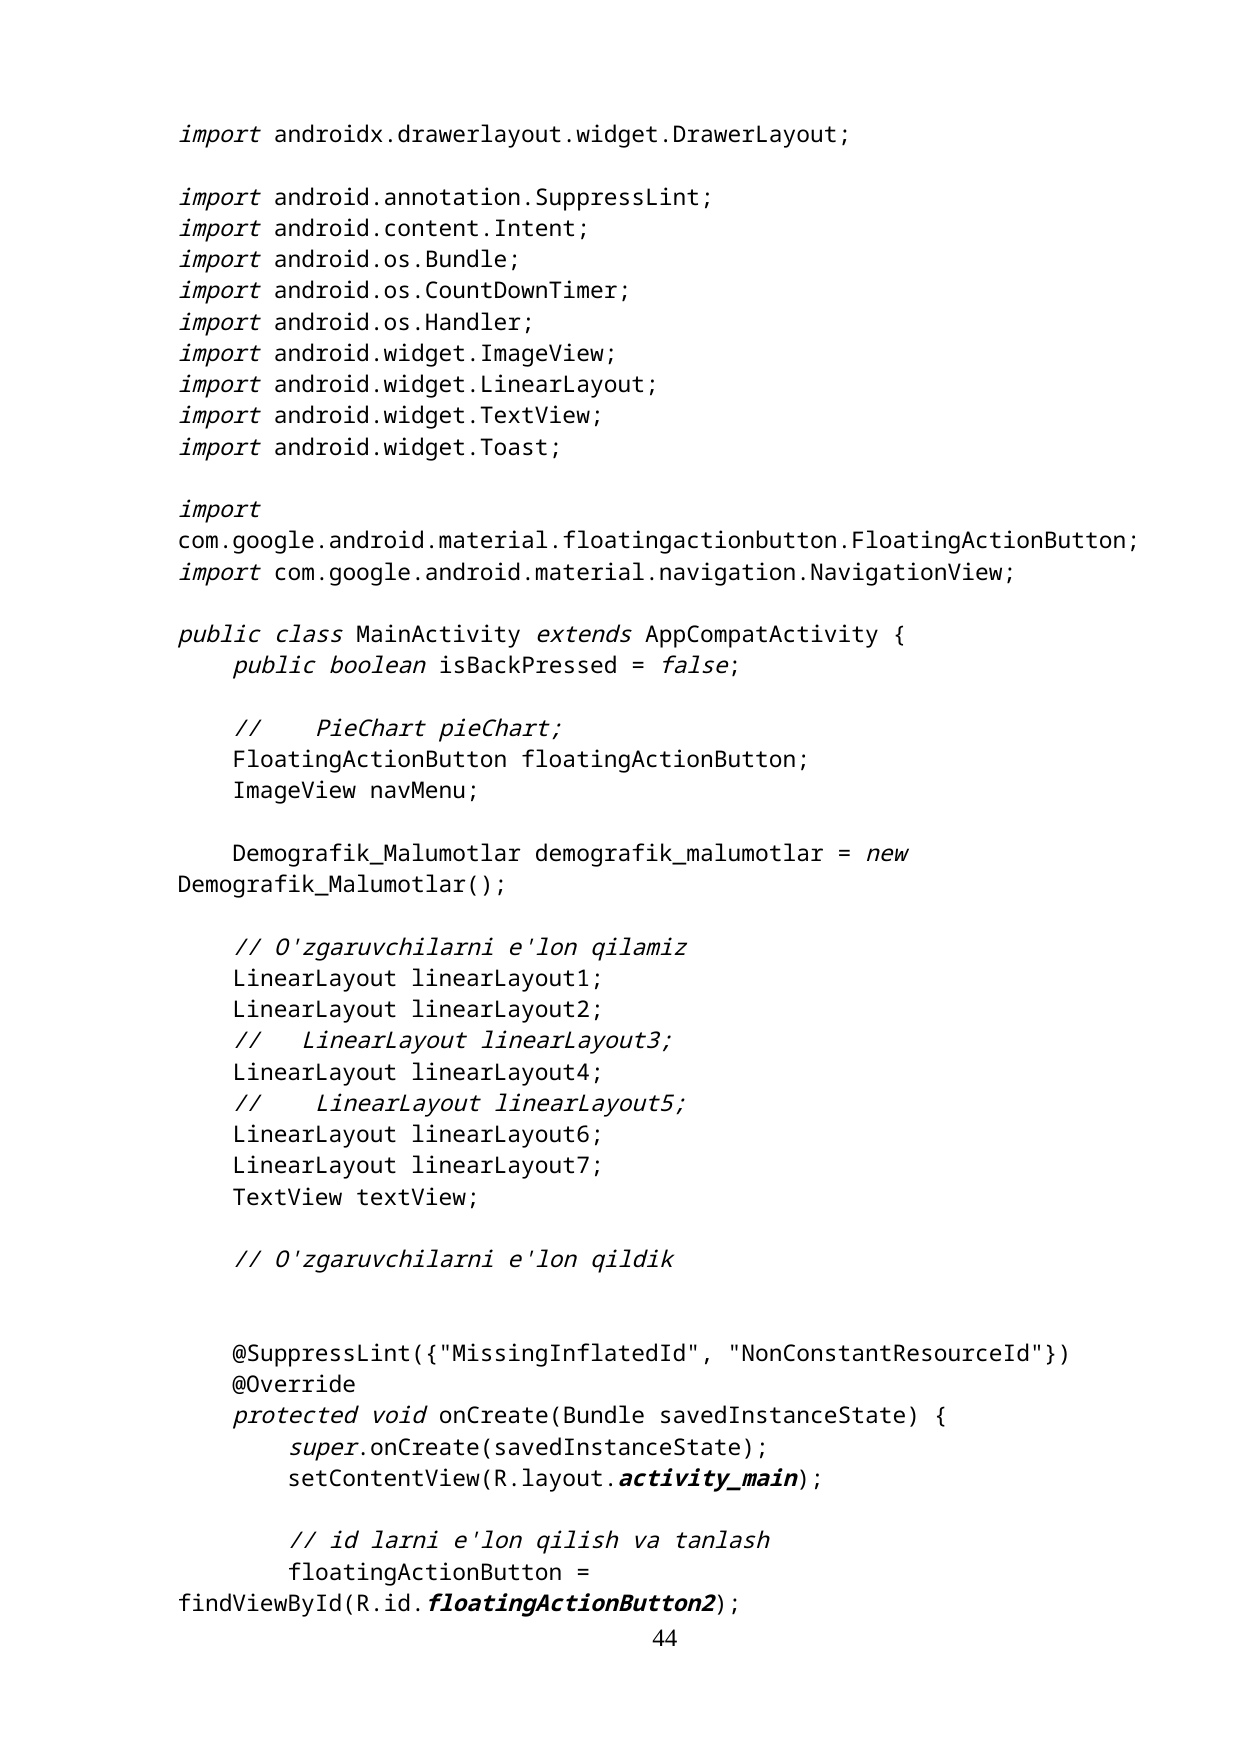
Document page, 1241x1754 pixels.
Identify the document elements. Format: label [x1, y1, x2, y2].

text [177, 118, 1152, 1618]
